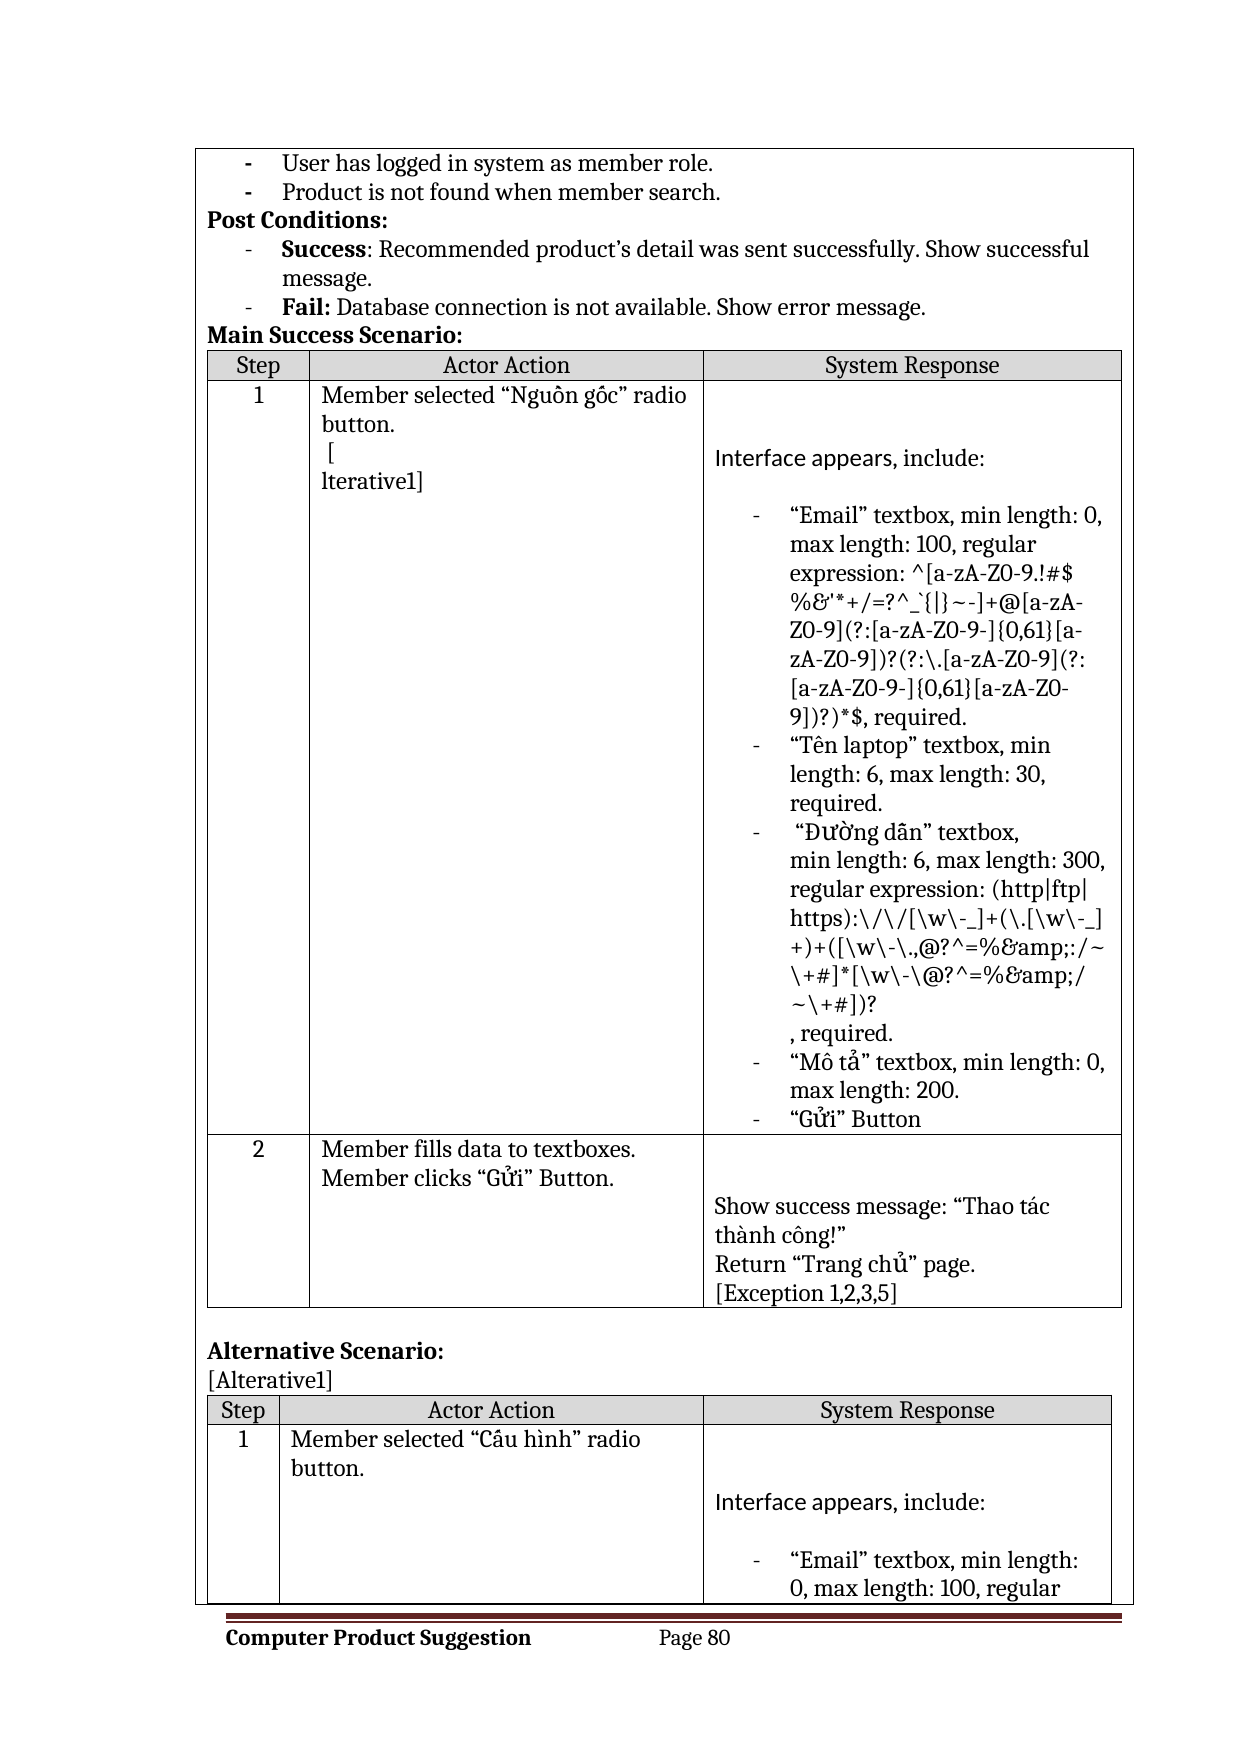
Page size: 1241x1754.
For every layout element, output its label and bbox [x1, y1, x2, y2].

table_cell [196, 149, 1133, 1604]
